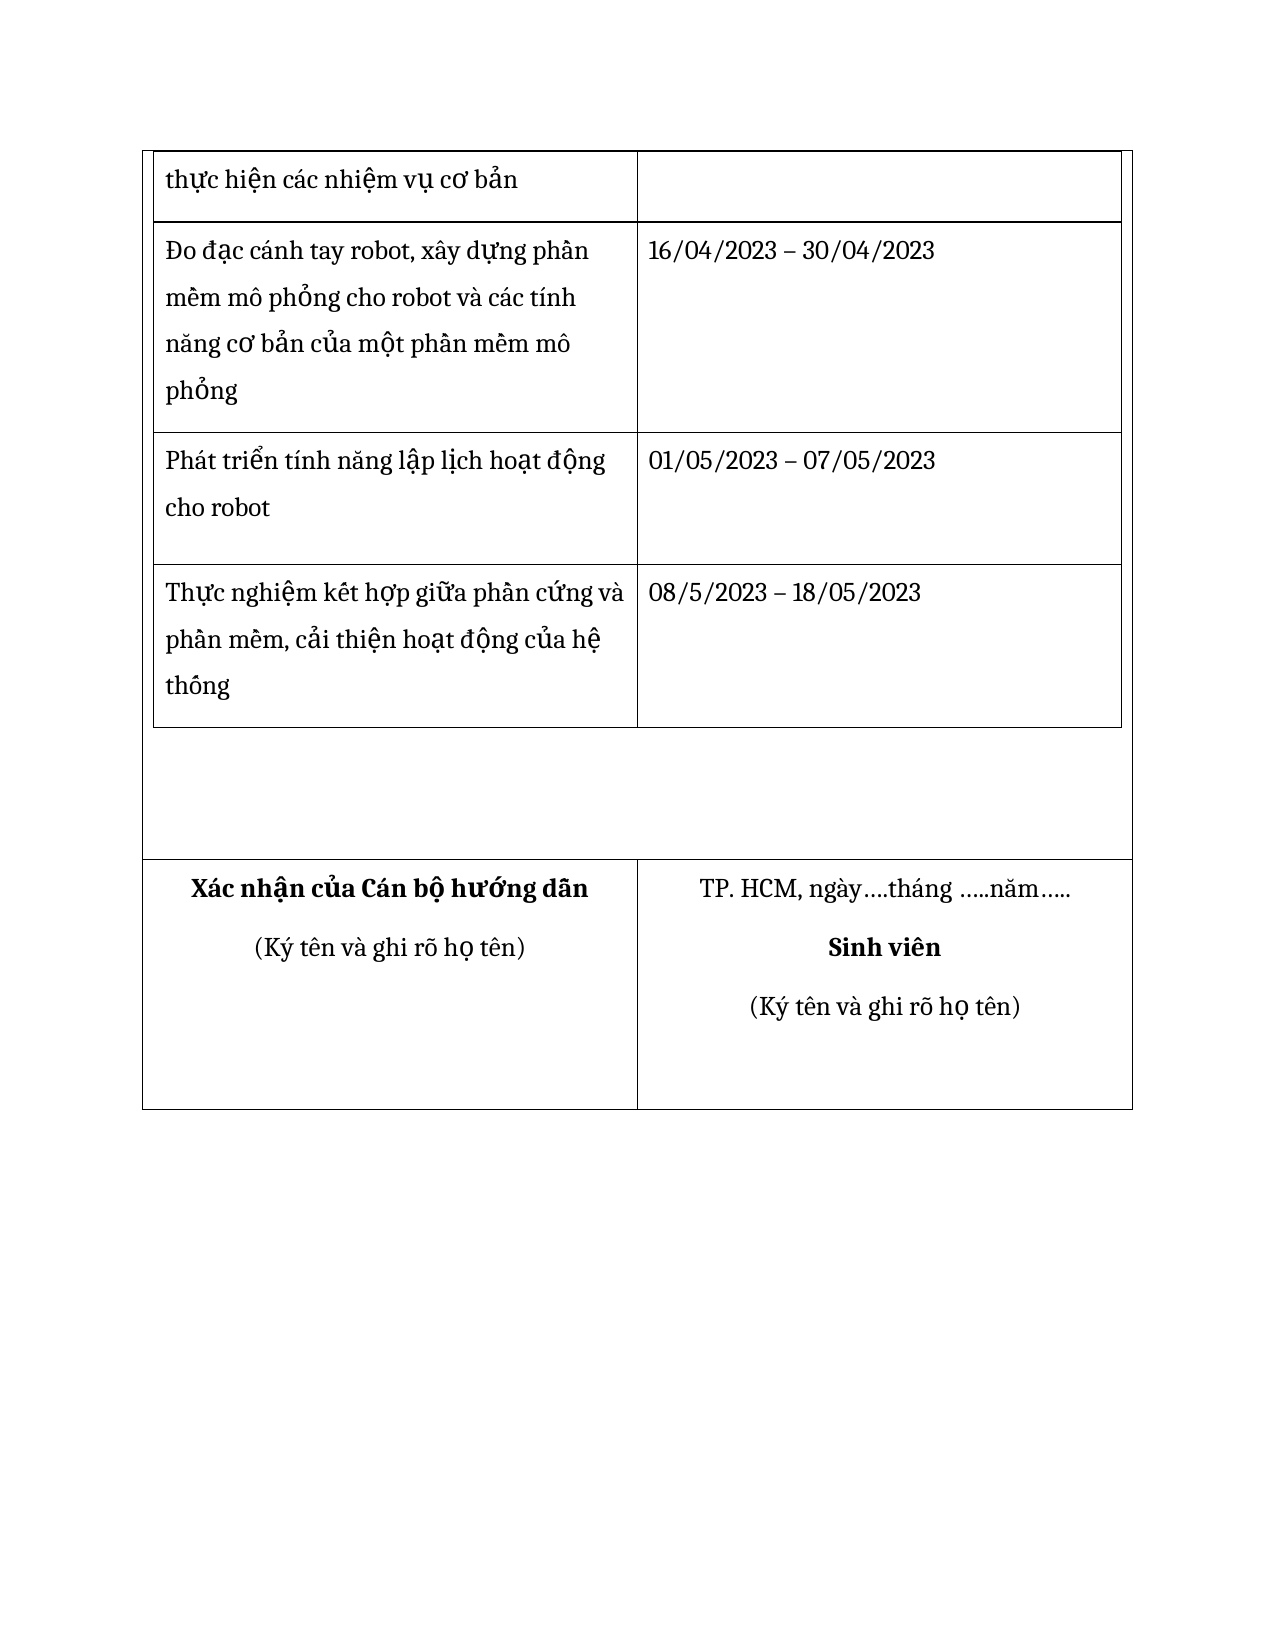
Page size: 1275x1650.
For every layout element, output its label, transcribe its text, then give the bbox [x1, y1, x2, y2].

table_cell Xác nhận của Cán bộ hướng dẫn (Ký tên và ghi rõ họ tên) [143, 860, 637, 1109]
table_cell Kế hoạch thực hiện: [143, 151, 1132, 859]
table_cell TP. HCM, ngày….tháng …..năm….. Sinh viên (Ký tên và ghi rõ họ tên) [638, 860, 1132, 1109]
